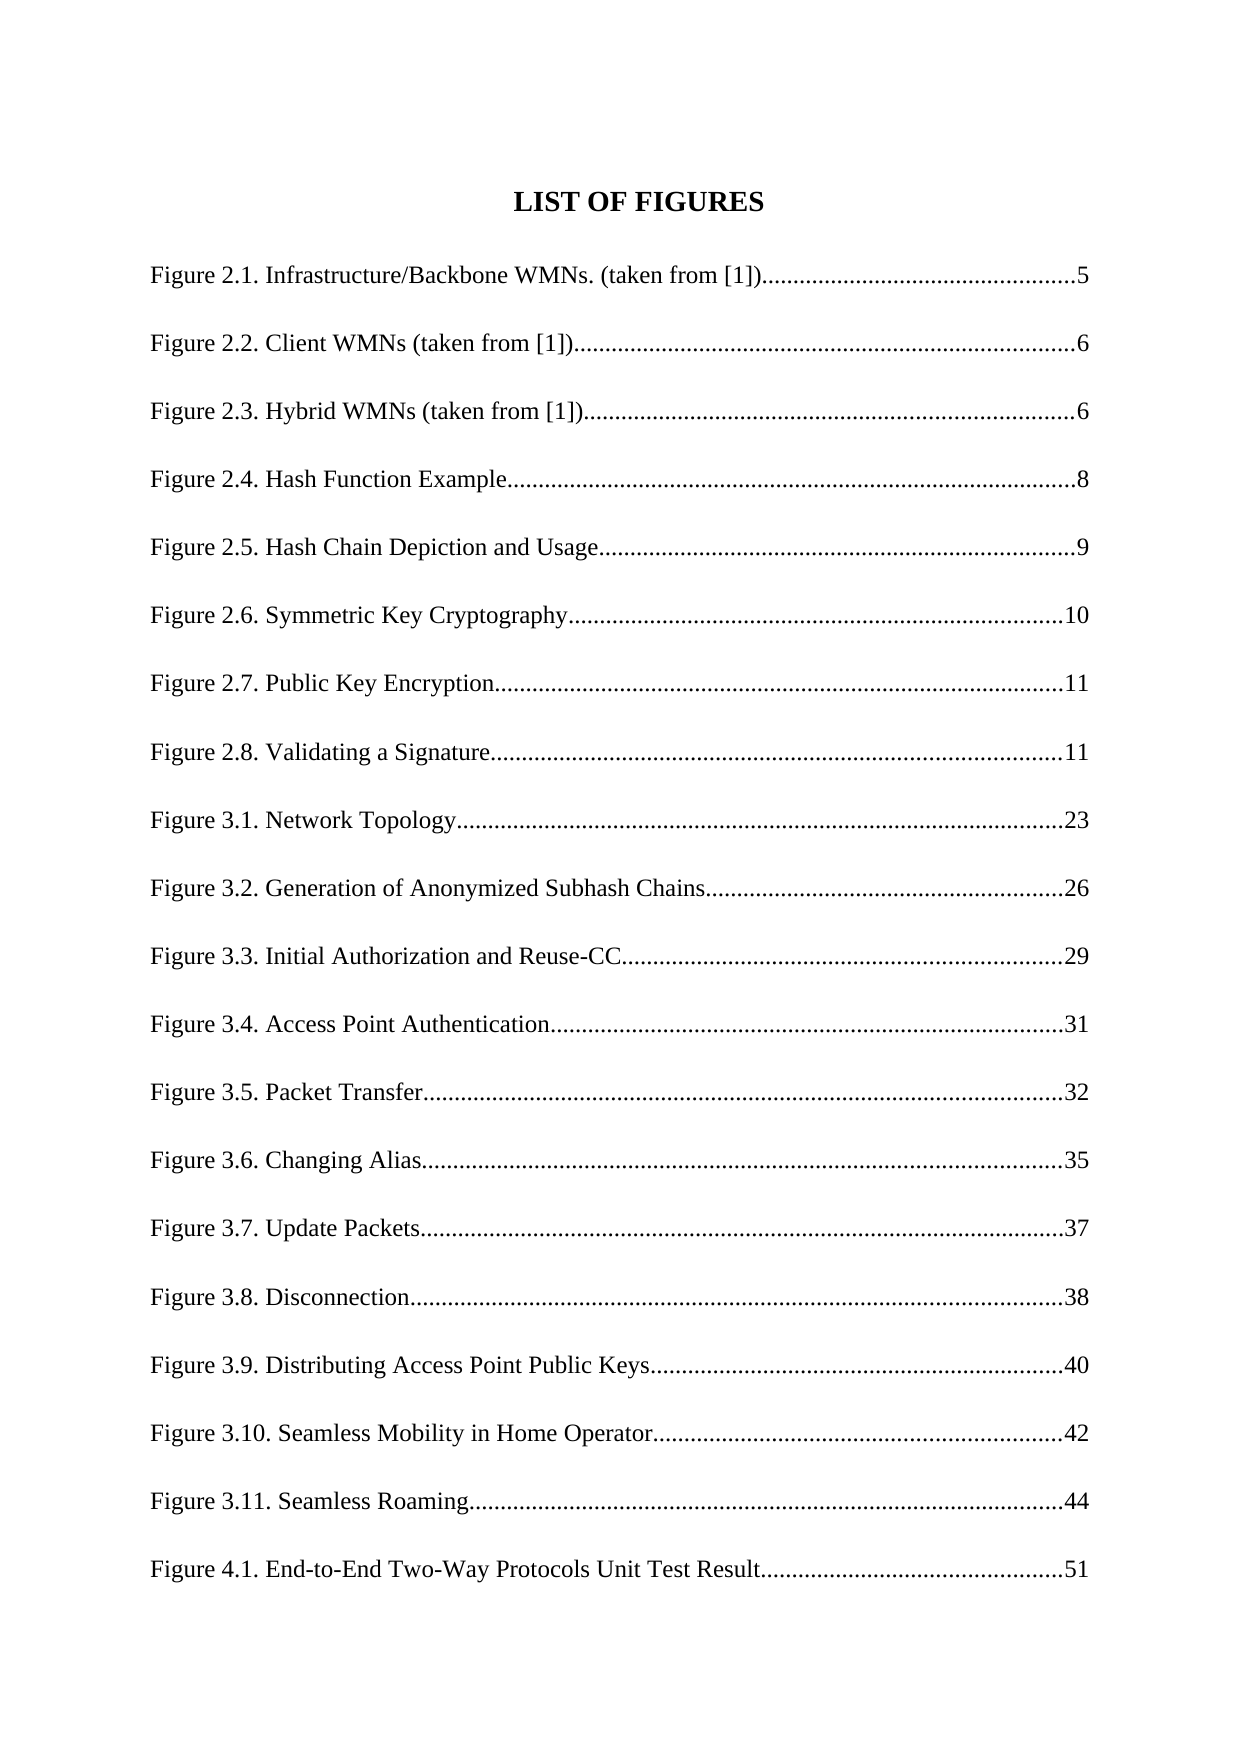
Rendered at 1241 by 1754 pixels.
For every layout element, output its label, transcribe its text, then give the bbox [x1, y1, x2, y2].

text Figure 2.1. Infrastructure/Backbone WMNs. (taken from [1]) 5 [150, 260, 1090, 288]
text Figure 3.8. Disconnection 38 [150, 1282, 1090, 1310]
text Figure 3.4. Access Point Authentication 31 [150, 1009, 1090, 1038]
text Figure 3.10. Seamless Mobility in Home Operator 42 [150, 1418, 1090, 1447]
text Figure 3.1. Network Topology 23 [150, 805, 1090, 833]
text Figure 3.2. Generation of Anonymized Subhash Chains 26 [150, 873, 1090, 902]
subtitle list of figures [187, 184, 1090, 218]
text Figure 3.9. Distributing Access Point Public Keys 40 [150, 1350, 1090, 1378]
text Figure 3.6. Changing Alias 35 [150, 1145, 1090, 1174]
text Figure 2.8. Validating a Signature 11 [150, 737, 1090, 765]
text Figure 4.1. End-to-End Two-Way Protocols Unit Test Result 51 [150, 1554, 1090, 1583]
text Figure 3.5. Packet Transfer 32 [150, 1077, 1090, 1106]
text Figure 3.7. Update Packets 37 [150, 1213, 1090, 1242]
text Figure 3.11. Seamless Roaming 44 [150, 1486, 1090, 1515]
text Figure 2.6. Symmetric Key Cryptography 10 [150, 600, 1090, 629]
text Figure 2.7. Public Key Encryption 11 [150, 668, 1090, 697]
text Figure 2.2. Client WMNs (taken from [1]) 6 [150, 328, 1090, 357]
text Figure 3.3. Initial Authorization and Reuse-CC 29 [150, 941, 1090, 970]
text Figure 2.3. Hybrid WMNs (taken from [1]) 6 [150, 396, 1090, 425]
text Figure 2.5. Hash Chain Depiction and Usage 9 [150, 532, 1090, 561]
text Figure 2.4. Hash Function Example 8 [150, 464, 1090, 493]
